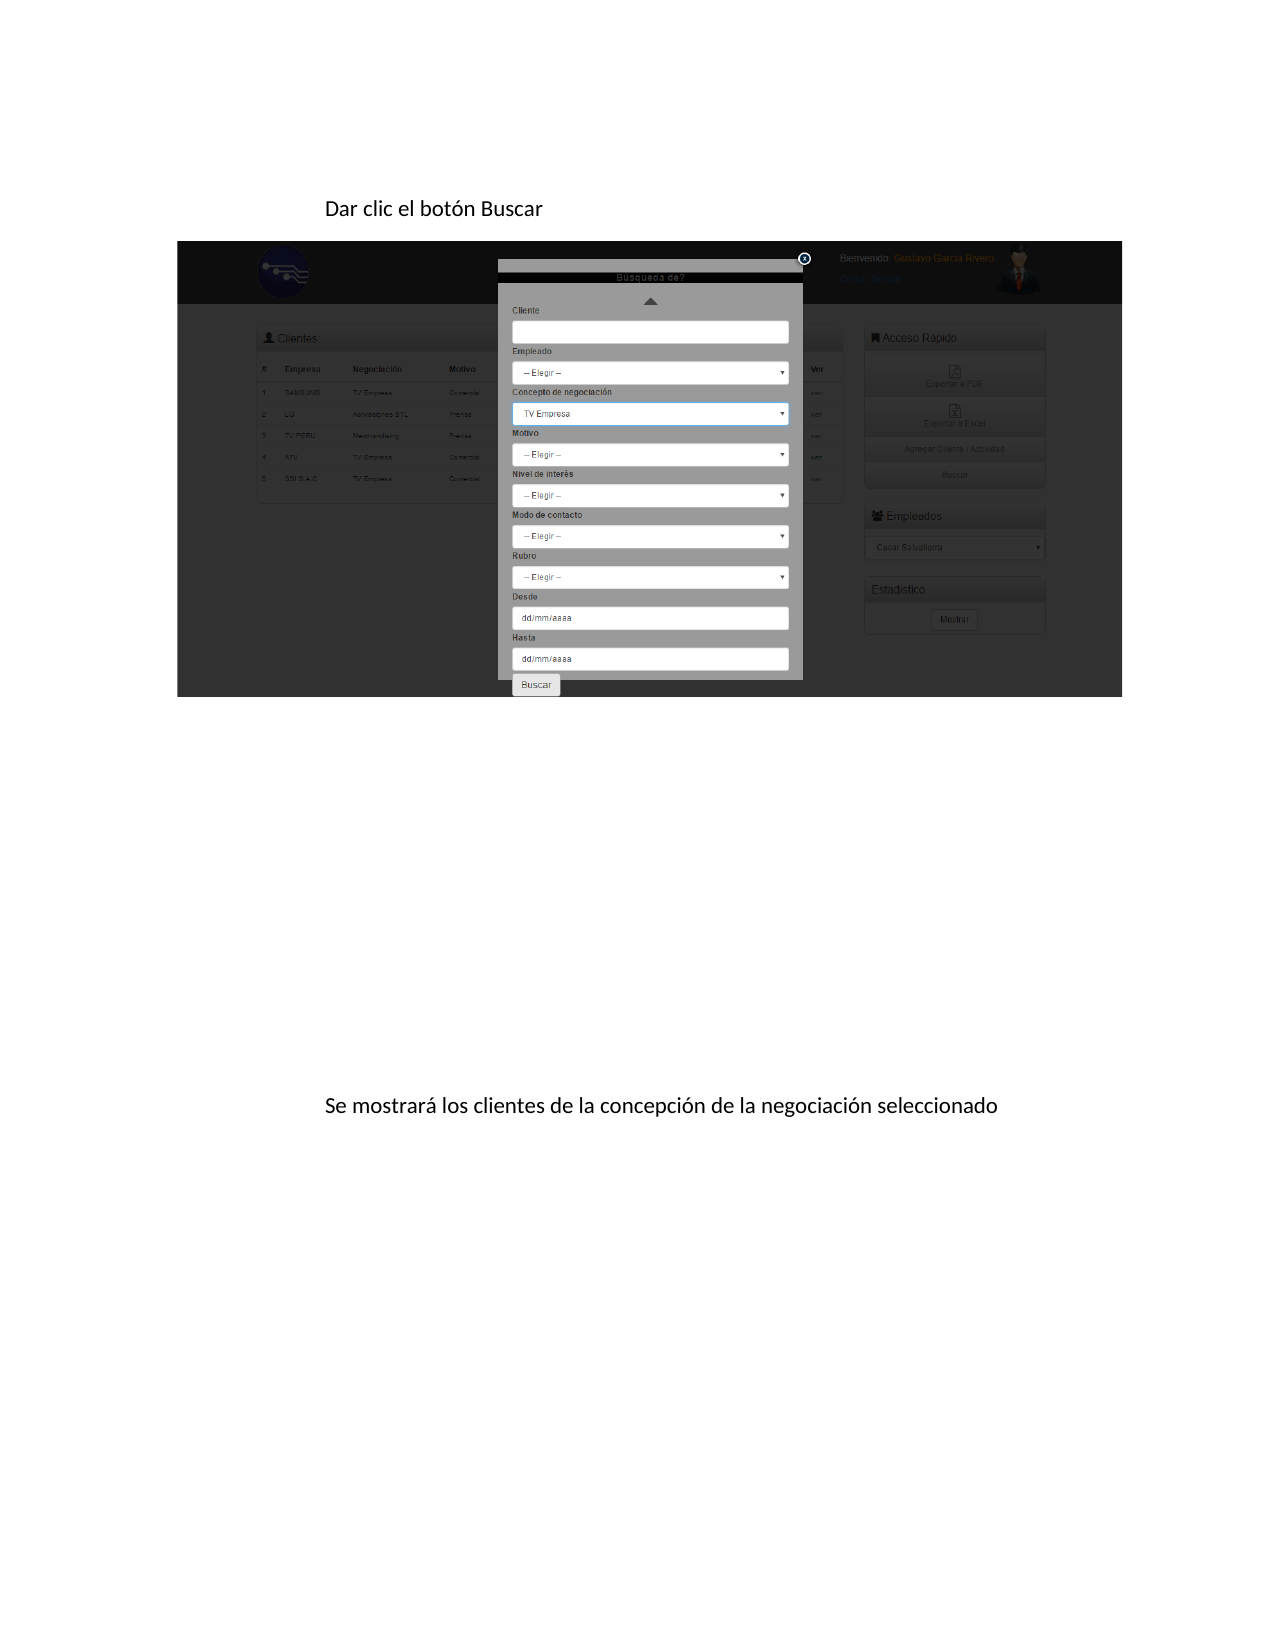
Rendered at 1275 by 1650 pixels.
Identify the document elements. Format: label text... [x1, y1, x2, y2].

text Dar clic el botón Buscar [177, 194, 1098, 222]
picture [177, 241, 1123, 697]
text Se mostrará los clientes de la concepción de la negociación seleccionado [177, 1091, 1098, 1119]
